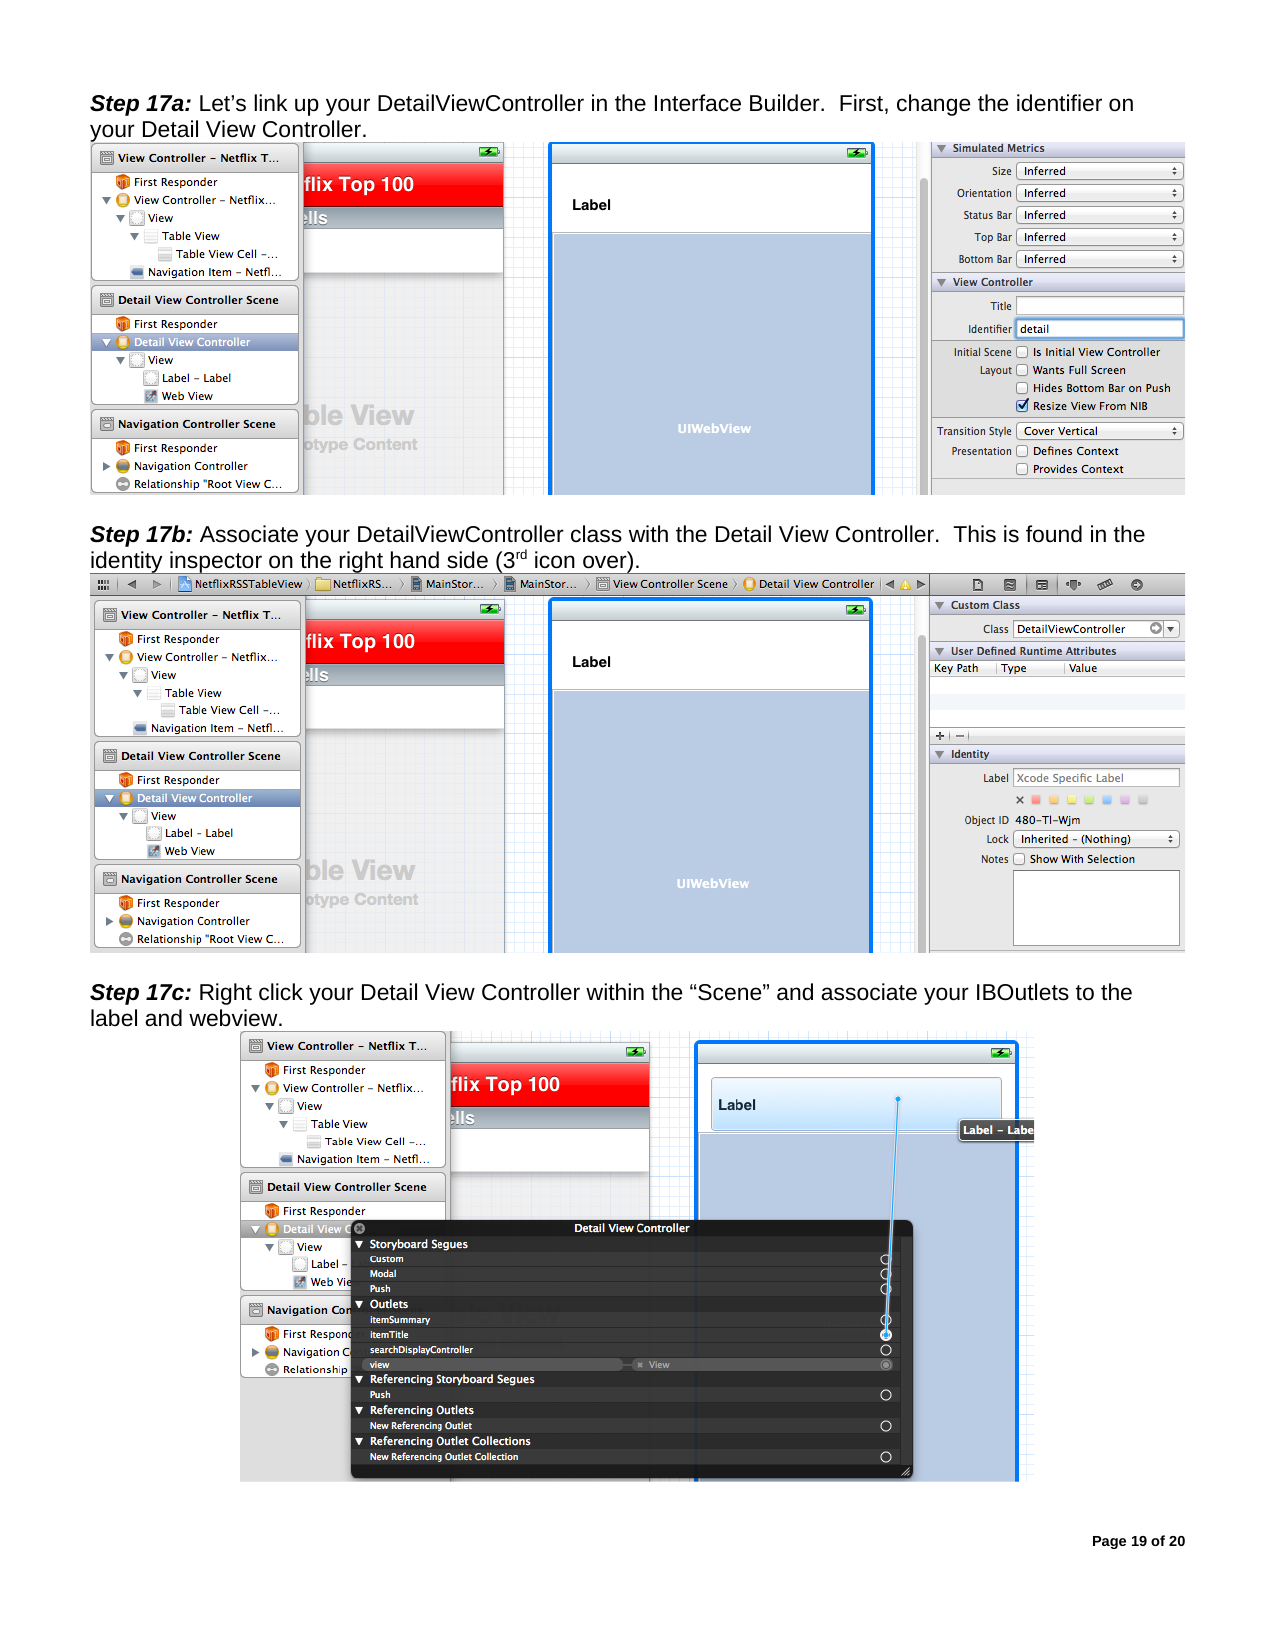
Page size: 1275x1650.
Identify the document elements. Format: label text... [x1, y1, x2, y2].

text Step 17b: Associate your DetailViewController class with the Detail View Controller. This is found in the identity inspector on the right hand side (3rd icon over). [90, 521, 1185, 573]
picture [240, 1031, 1035, 1482]
text Step 17c: Right click your Detail View Controller within the “Scene” and associate your IBOutlets to the label and webview. [90, 979, 1185, 1032]
text Step 17a: Let’s link up your DetailViewController in the Interface Builder. First, change the identifier on your Detail View Controller. [90, 90, 1185, 142]
picture [90, 573, 1186, 953]
picture [90, 142, 1186, 495]
